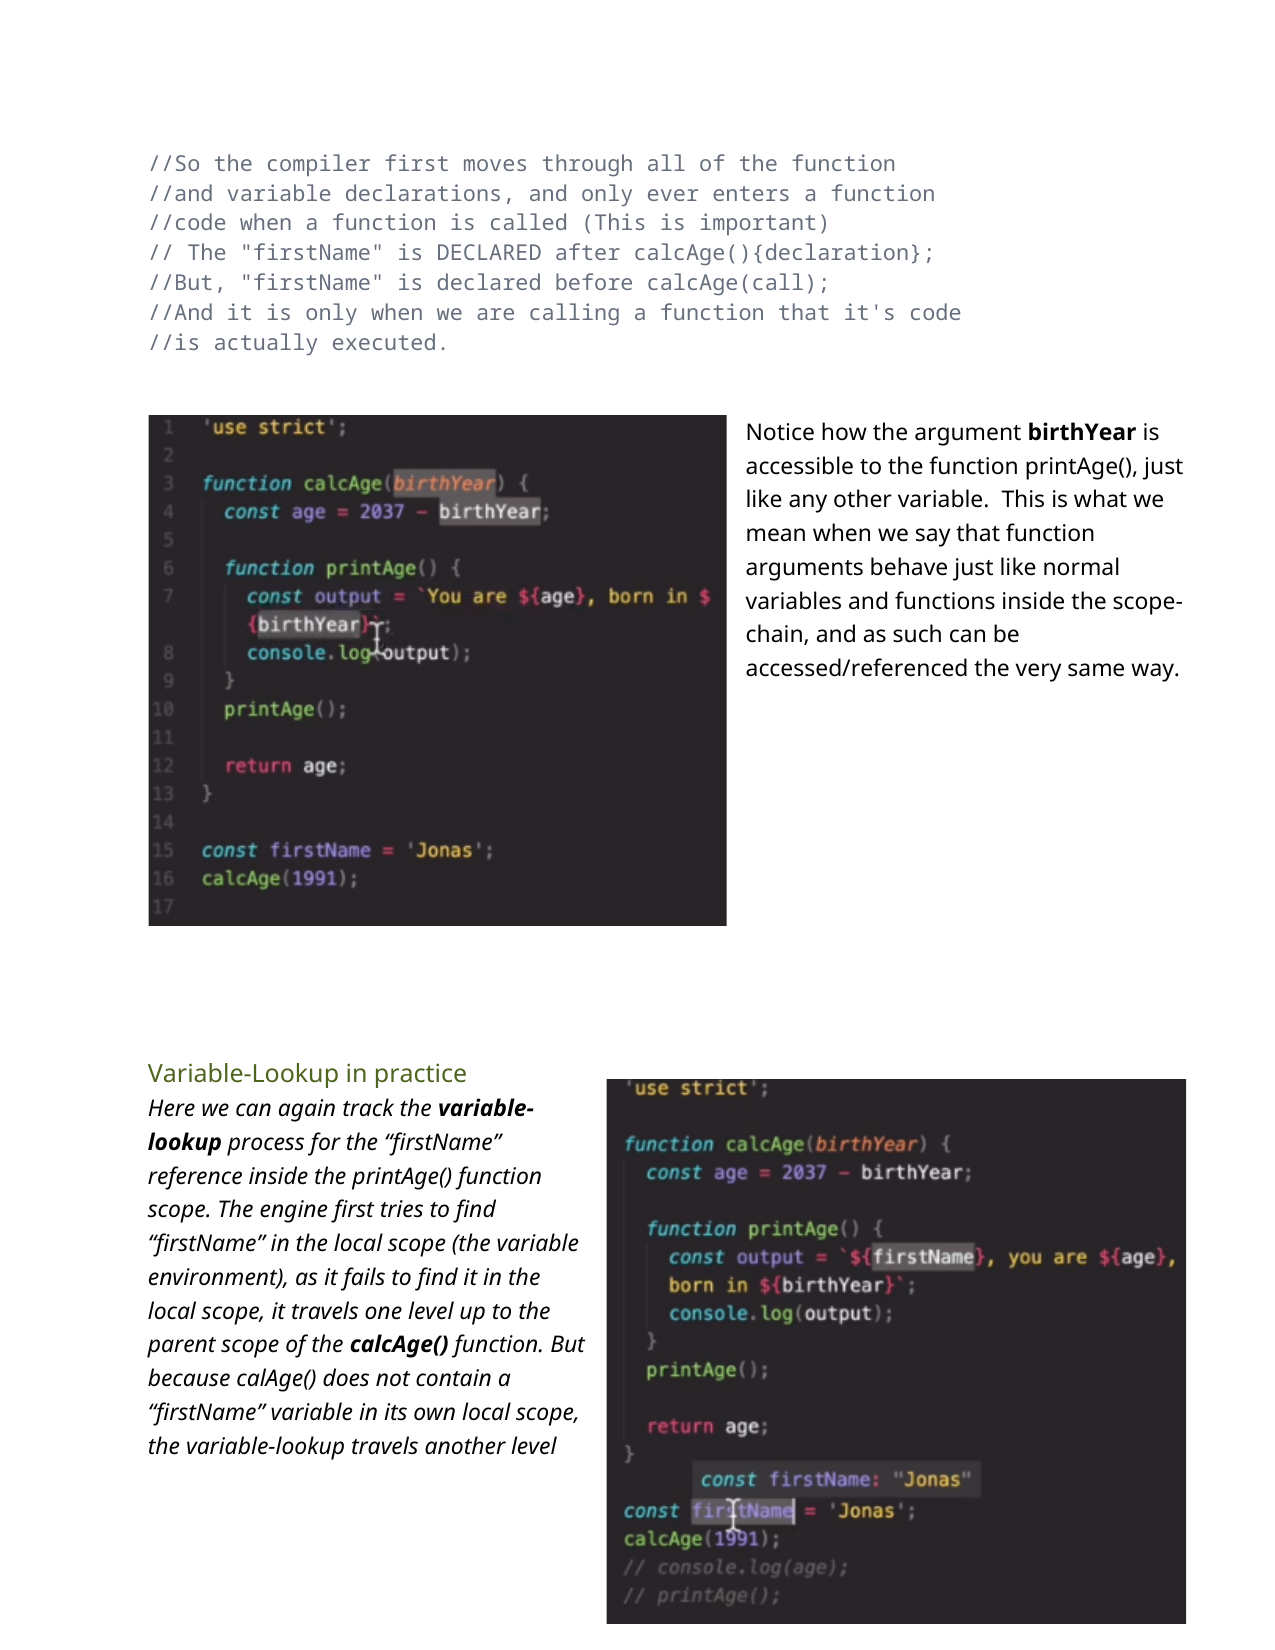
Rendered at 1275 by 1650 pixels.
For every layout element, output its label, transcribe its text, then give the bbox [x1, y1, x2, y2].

text //But, "firstName" is declared before calcAge(call); [148, 267, 1186, 297]
text // The "firstName" is DECLARED after calcAge(){declaration}; [148, 237, 1186, 267]
text //code when a function is called (This is important) [148, 207, 1186, 237]
subtitle Variable-Lookup in practice [148, 1055, 1186, 1089]
text //And it is only when we are calling a function that it's code [148, 297, 1186, 326]
text //So the compiler first moves through all of the function [148, 148, 1186, 177]
picture [606, 1079, 1187, 1624]
picture [148, 415, 727, 926]
text Notice how the argument birthYear is accessible to the function printAge(), just like any other variable. This is what we mean when we say that function arguments behave just like normal variables and functions inside the scope-chain, and as such can be accessed/referenced the very same way. [727, 416, 1186, 683]
text //and variable declarations, and only ever enters a function [148, 177, 1186, 207]
text //is actually executed. [148, 326, 1186, 356]
